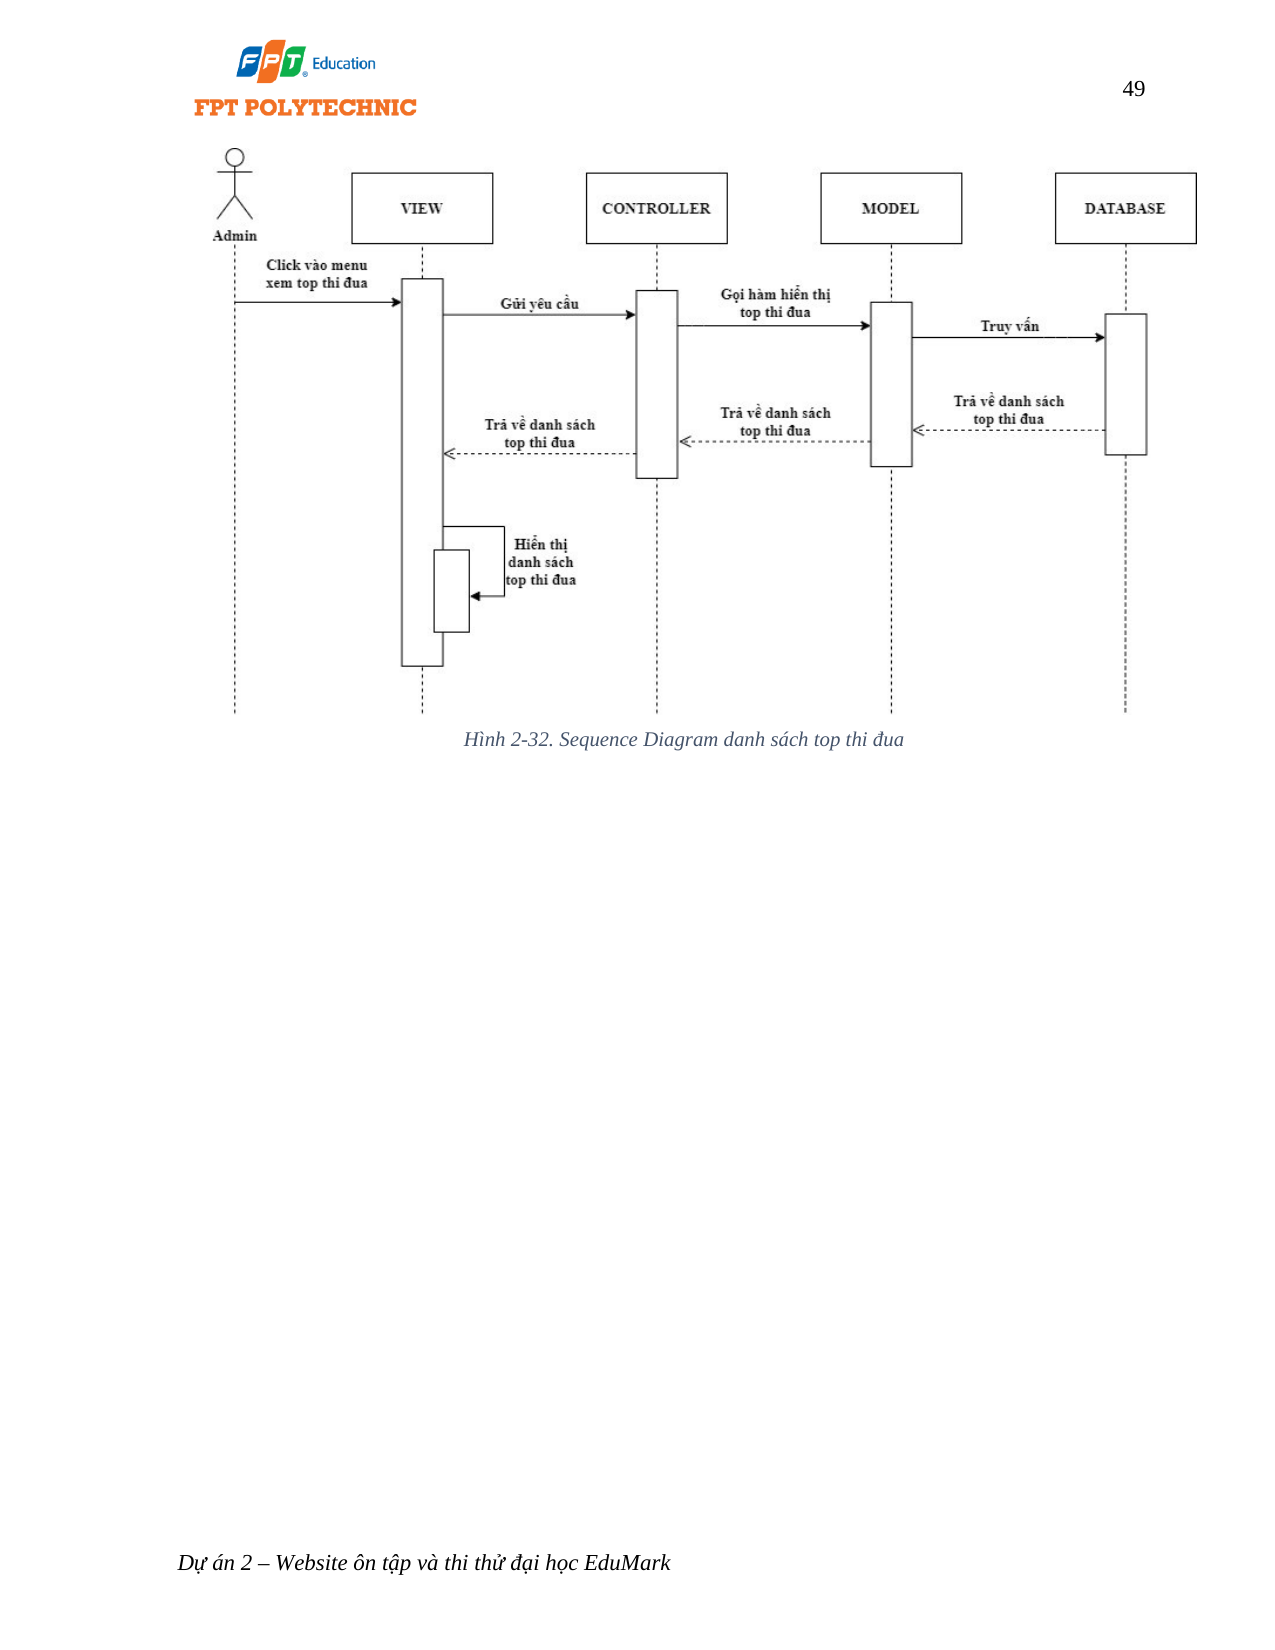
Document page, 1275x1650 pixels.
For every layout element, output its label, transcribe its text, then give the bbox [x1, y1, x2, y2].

picture [194, 39, 417, 116]
text Hình 2-32. Sequence Diagram danh sách top thi đua [201, 727, 1169, 751]
picture [212, 148, 1197, 715]
